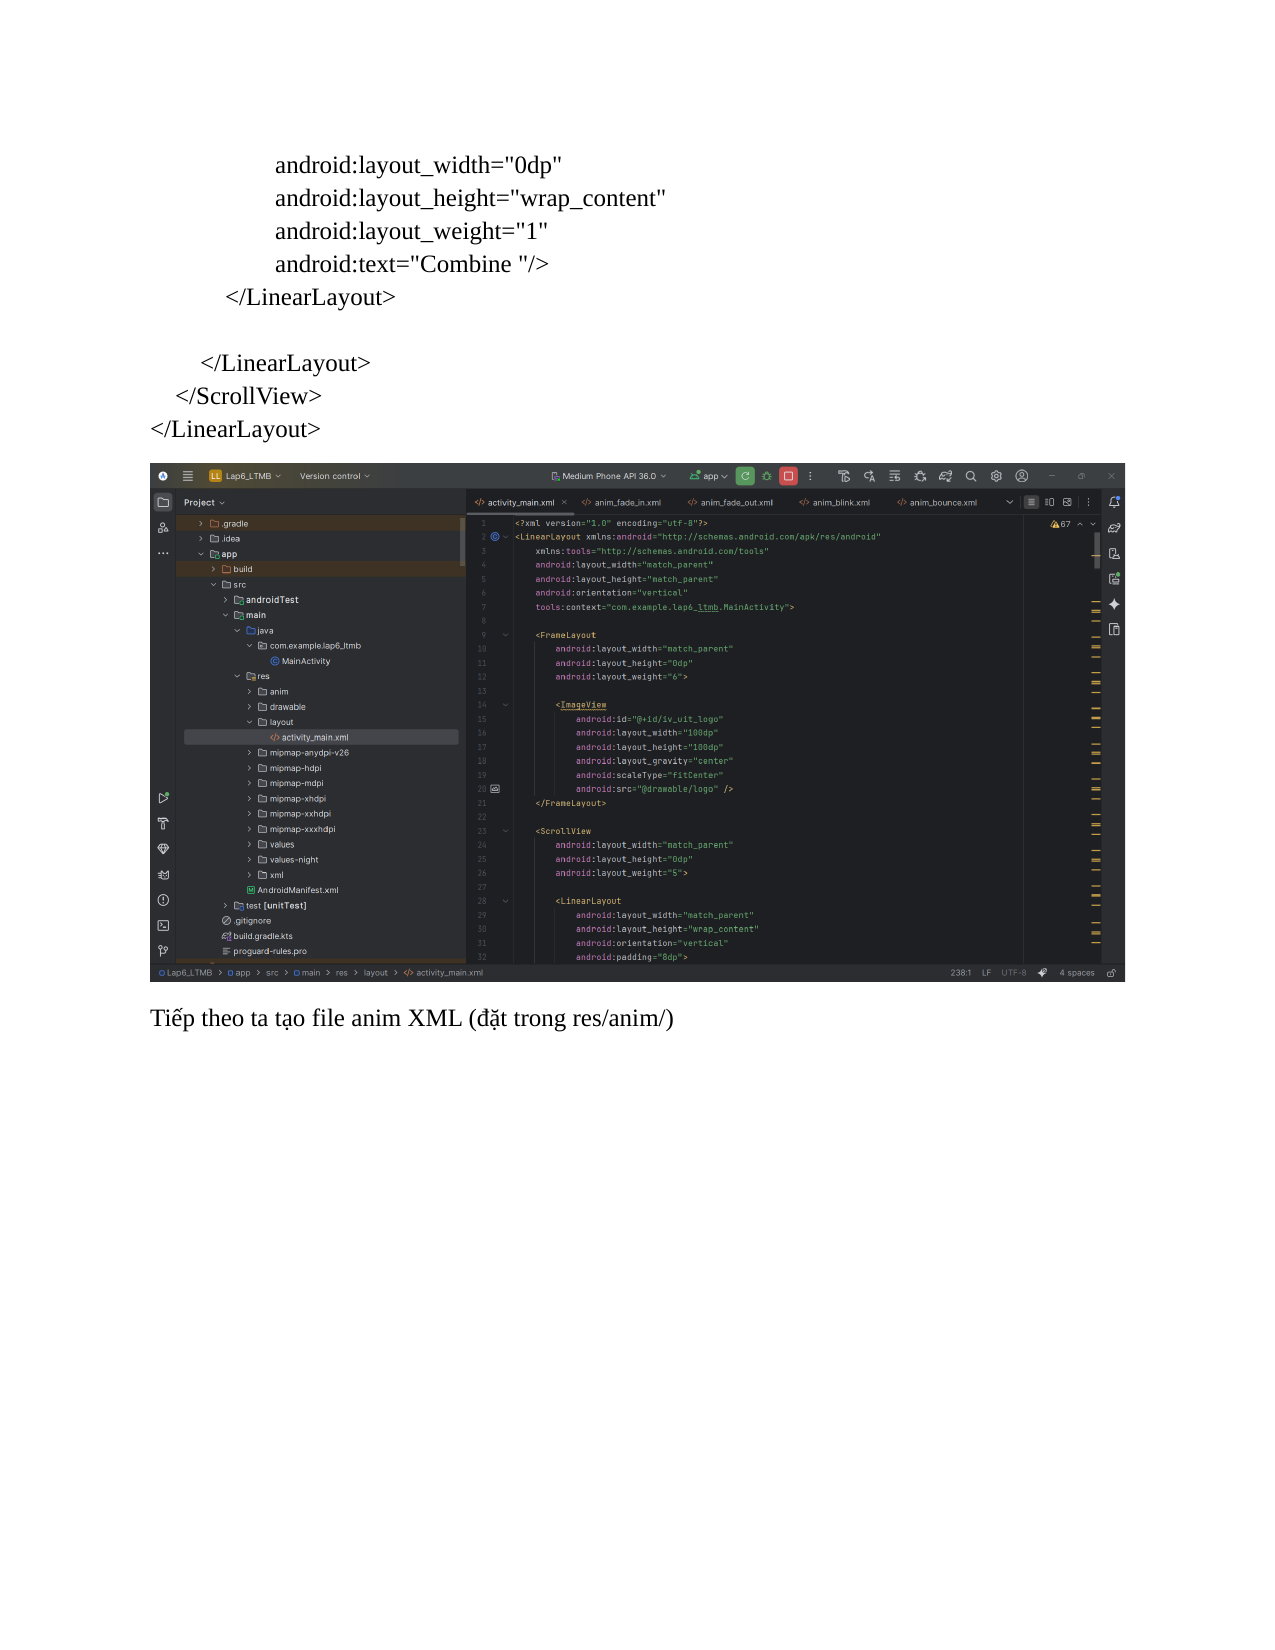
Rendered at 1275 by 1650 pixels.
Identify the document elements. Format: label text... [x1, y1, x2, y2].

picture [150, 463, 1125, 982]
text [150, 150, 1125, 443]
text Tiếp theo ta tạo file anim XML (đặt trong res/anim/) [150, 1003, 1125, 1031]
